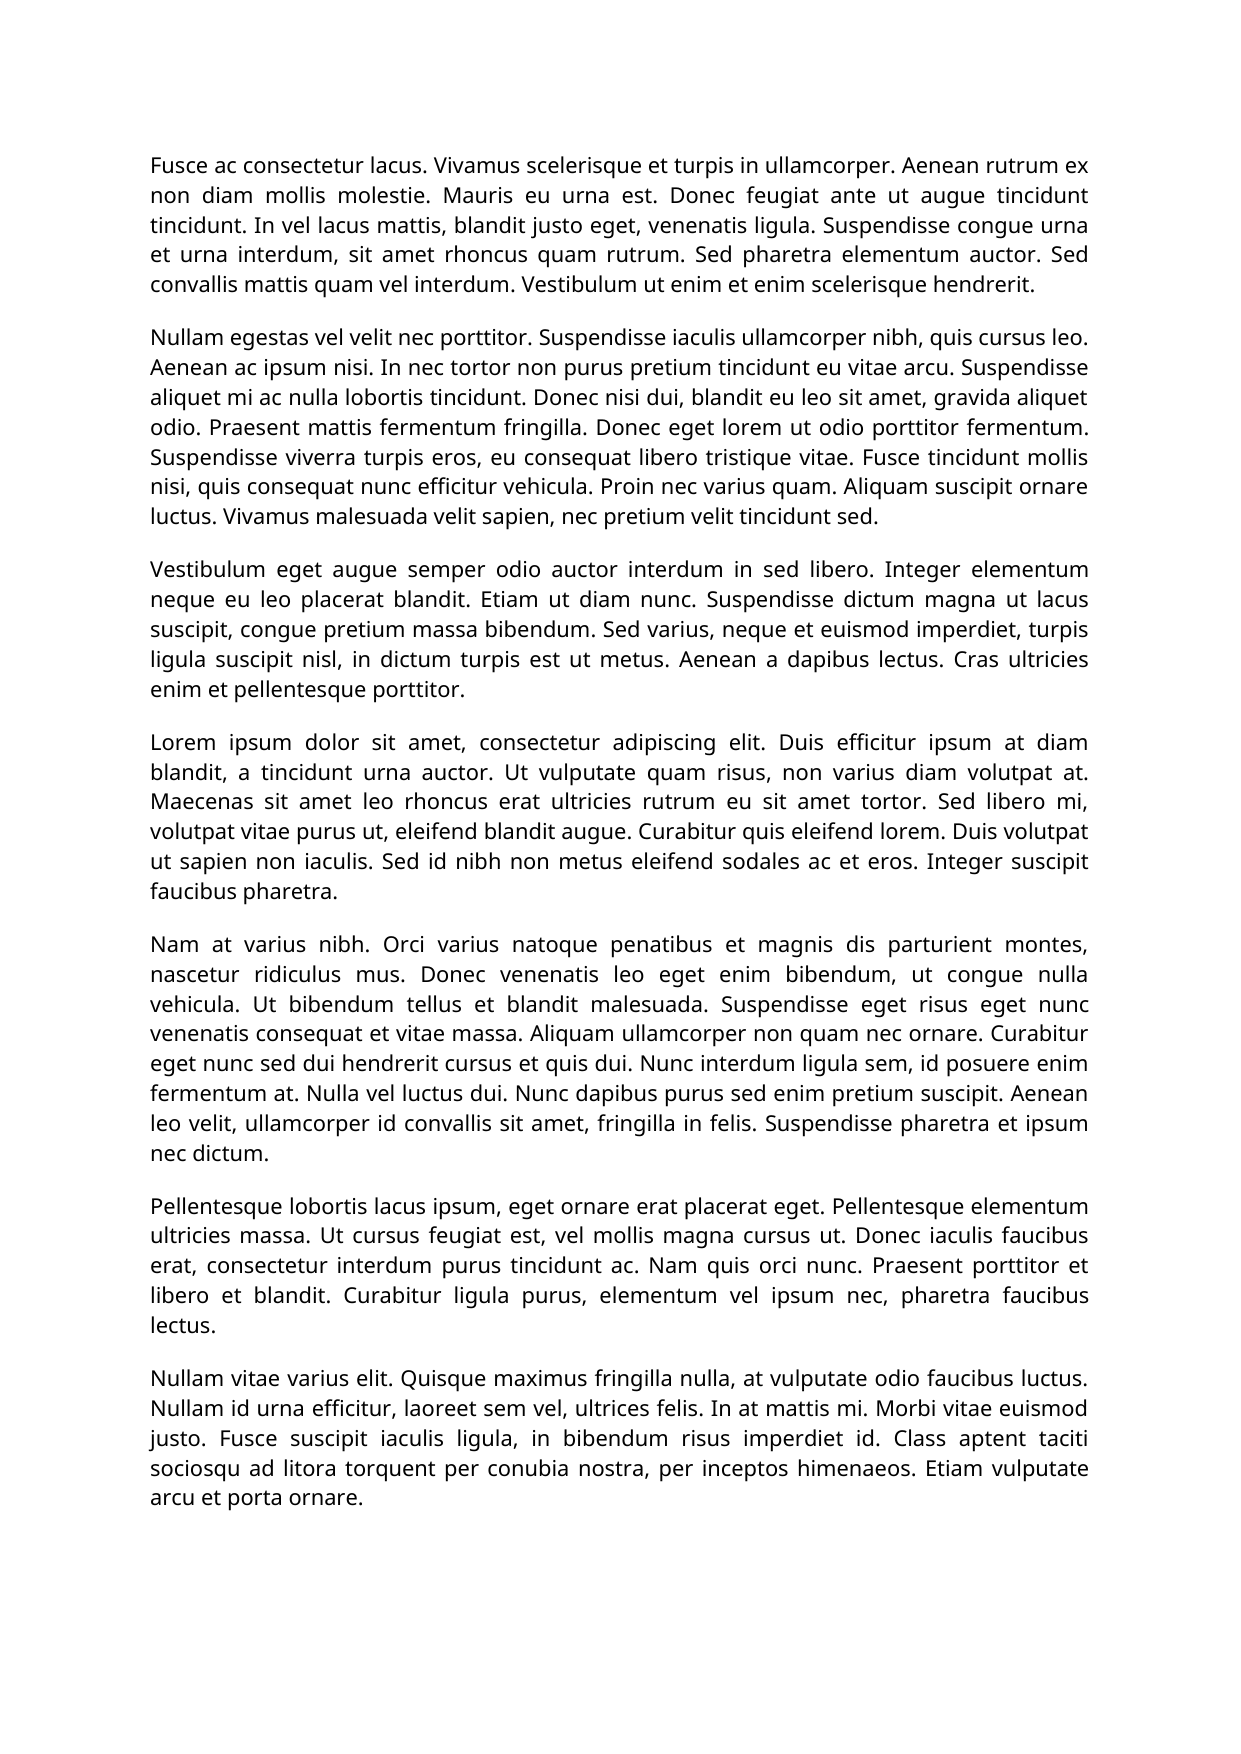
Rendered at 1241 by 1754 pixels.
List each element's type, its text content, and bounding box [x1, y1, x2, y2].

text Lorem ipsum dolor sit amet, consectetur adipiscing elit. Duis efficitur ipsum at diam blandit, a tincidunt urna auctor. Ut vulputate quam risus, non varius diam volutpat at. Maecenas sit amet leo rhoncus erat ultricies rutrum eu sit amet tortor. Sed libero mi, volutpat vitae purus ut, eleifend blandit augue. Curabitur quis eleifend lorem. Duis volutpat ut sapien non iaculis. Sed id nibh non metus eleifend sodales ac et eros. Integer suscipit faucibus pharetra. [150, 727, 1090, 906]
text Vestibulum eget augue semper odio auctor interdum in sed libero. Integer elementum neque eu leo placerat blandit. Etiam ut diam nunc. Suspendisse dictum magna ut lacus suscipit, congue pretium massa bibendum. Sed varius, neque et euismod imperdiet, turpis ligula suscipit nisl, in dictum turpis est ut metus. Aenean a dapibus lectus. Cras ultricies enim et pellentesque porttitor. [150, 554, 1090, 703]
text Nam at varius nibh. Orci varius natoque penatibus et magnis dis parturient montes, nascetur ridiculus mus. Donec venenatis leo eget enim bibendum, ut congue nulla vehicula. Ut bibendum tellus et blandit malesuada. Suspendisse eget risus eget nunc venenatis consequat et vitae massa. Aliquam ullamcorper non quam nec ornare. Curabitur eget nunc sed dui hendrerit cursus et quis dui. Nunc interdum ligula sem, id posuere enim fermentum at. Nulla vel luctus dui. Nunc dapibus purus sed enim pretium suscipit. Aenean leo velit, ullamcorper id convallis sit amet, fringilla in felis. Suspendisse pharetra et ipsum nec dictum. [150, 929, 1090, 1167]
text Nullam vitae varius elit. Quisque maximus fringilla nulla, at vulputate odio faucibus luctus. Nullam id urna efficitur, laoreet sem vel, ultrices felis. In at mattis mi. Morbi vitae euismod justo. Fusce suscipit iaculis ligula, in bibendum risus imperdiet id. Class aptent taciti sociosqu ad litora torquent per conubia nostra, per inceptos himenaeos. Etiam vulputate arcu et porta ornare. [150, 1363, 1090, 1512]
text Fusce ac consectetur lacus. Vivamus scelerisque et turpis in ullamcorper. Aenean rutrum ex non diam mollis molestie. Mauris eu urna est. Donec feugiat ante ut augue tincidunt tincidunt. In vel lacus mattis, blandit justo eget, venenatis ligula. Suspendisse congue urna et urna interdum, sit amet rhoncus quam rutrum. Sed pharetra elementum auctor. Sed convallis mattis quam vel interdum. Vestibulum ut enim et enim scelerisque hendrerit. [150, 150, 1090, 299]
text Nullam egestas vel velit nec porttitor. Suspendisse iaculis ullamcorper nibh, quis cursus leo. Aenean ac ipsum nisi. In nec tortor non purus pretium tincidunt eu vitae arcu. Suspendisse aliquet mi ac nulla lobortis tincidunt. Donec nisi dui, blandit eu leo sit amet, gravida aliquet odio. Praesent mattis fermentum fringilla. Donec eget lorem ut odio porttitor fermentum. Suspendisse viverra turpis eros, eu consequat libero tristique vitae. Fusce tincidunt mollis nisi, quis consequat nunc efficitur vehicula. Proin nec varius quam. Aliquam suscipit ornare luctus. Vivamus malesuada velit sapien, nec pretium velit tincidunt sed. [150, 322, 1090, 531]
text Pellentesque lobortis lacus ipsum, eget ornare erat placerat eget. Pellentesque elementum ultricies massa. Ut cursus feugiat est, vel mollis magna cursus ut. Donec iaculis faucibus erat, consectetur interdum purus tincidunt ac. Nam quis orci nunc. Praesent porttitor et libero et blandit. Curabitur ligula purus, elementum vel ipsum nec, pharetra faucibus lectus. [150, 1191, 1090, 1340]
